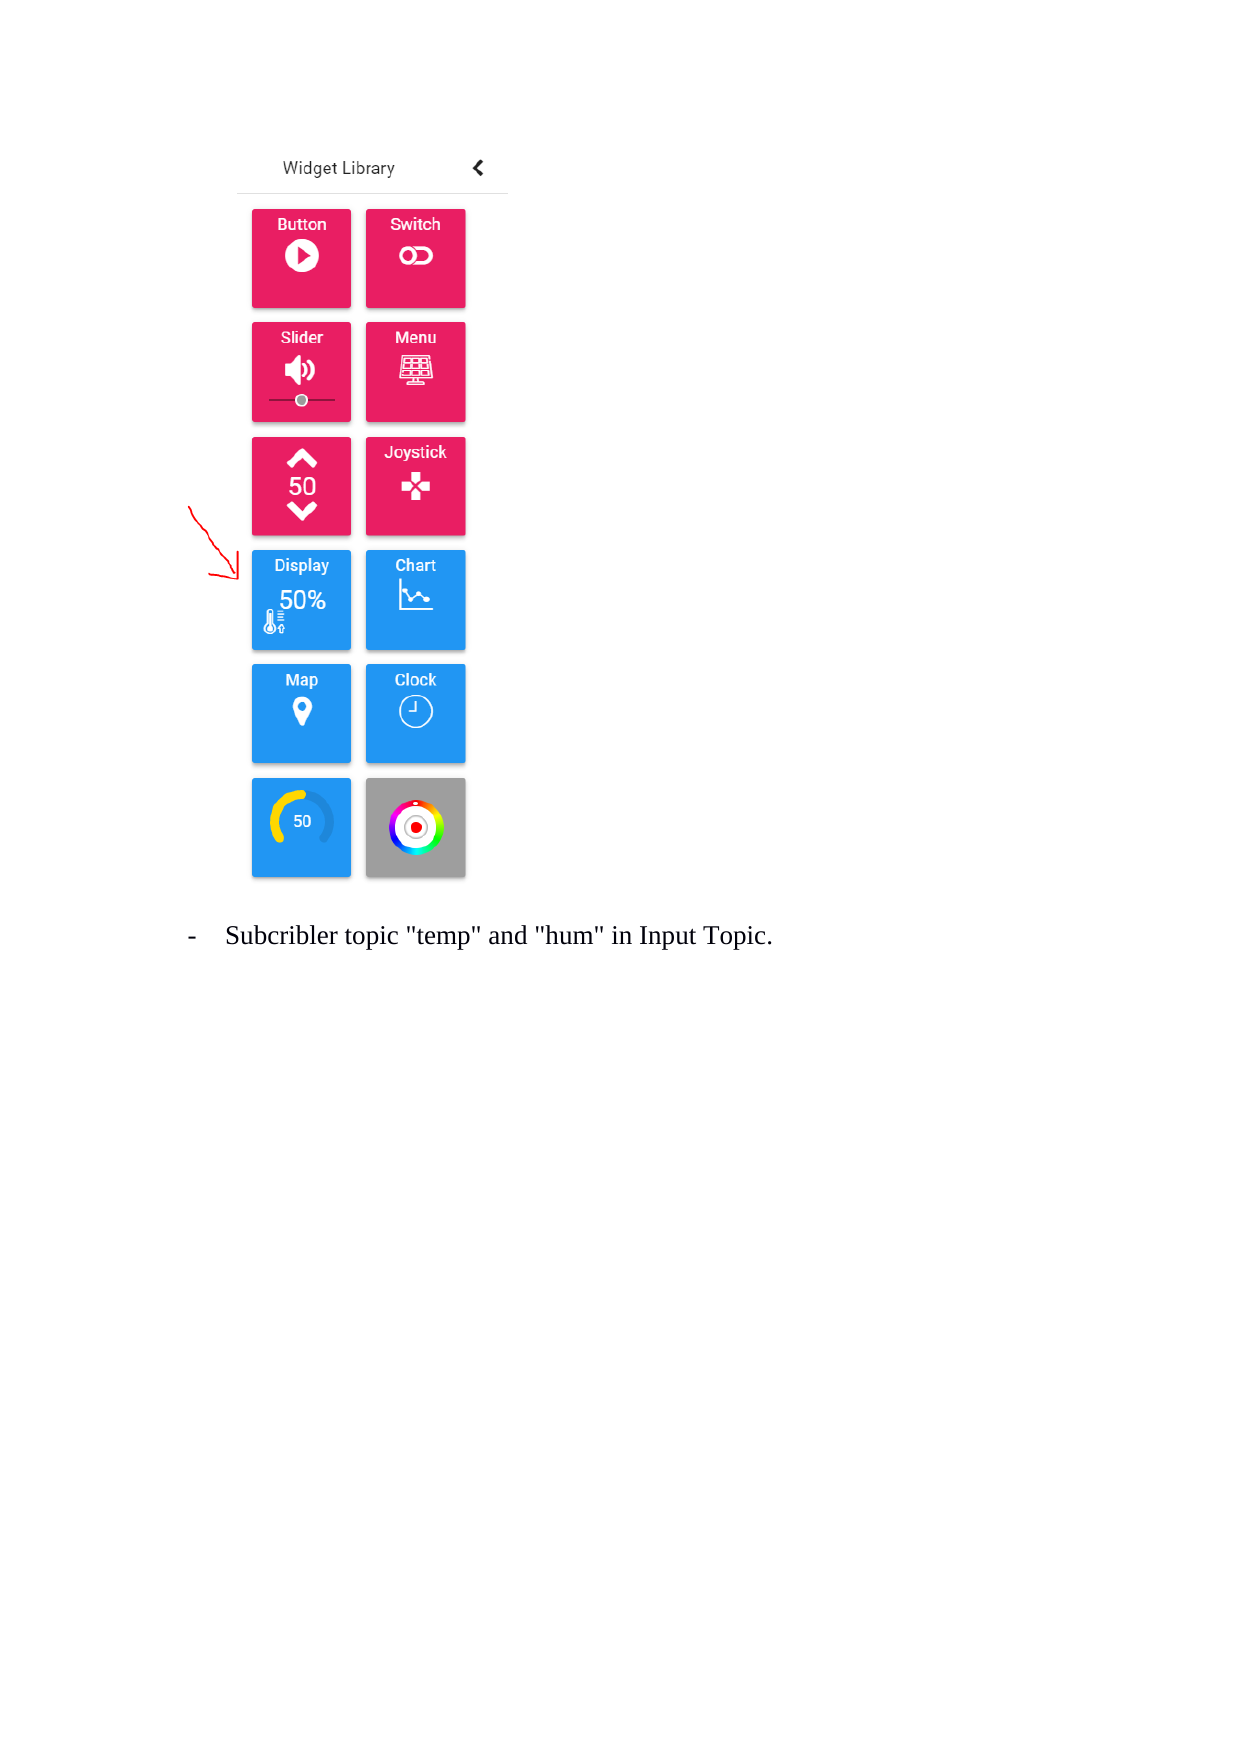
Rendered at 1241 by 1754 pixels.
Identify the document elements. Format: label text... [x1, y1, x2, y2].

picture [187, 150, 519, 900]
list Subcribler topic "temp" and "hum" in Input Topic. [187, 919, 1090, 950]
